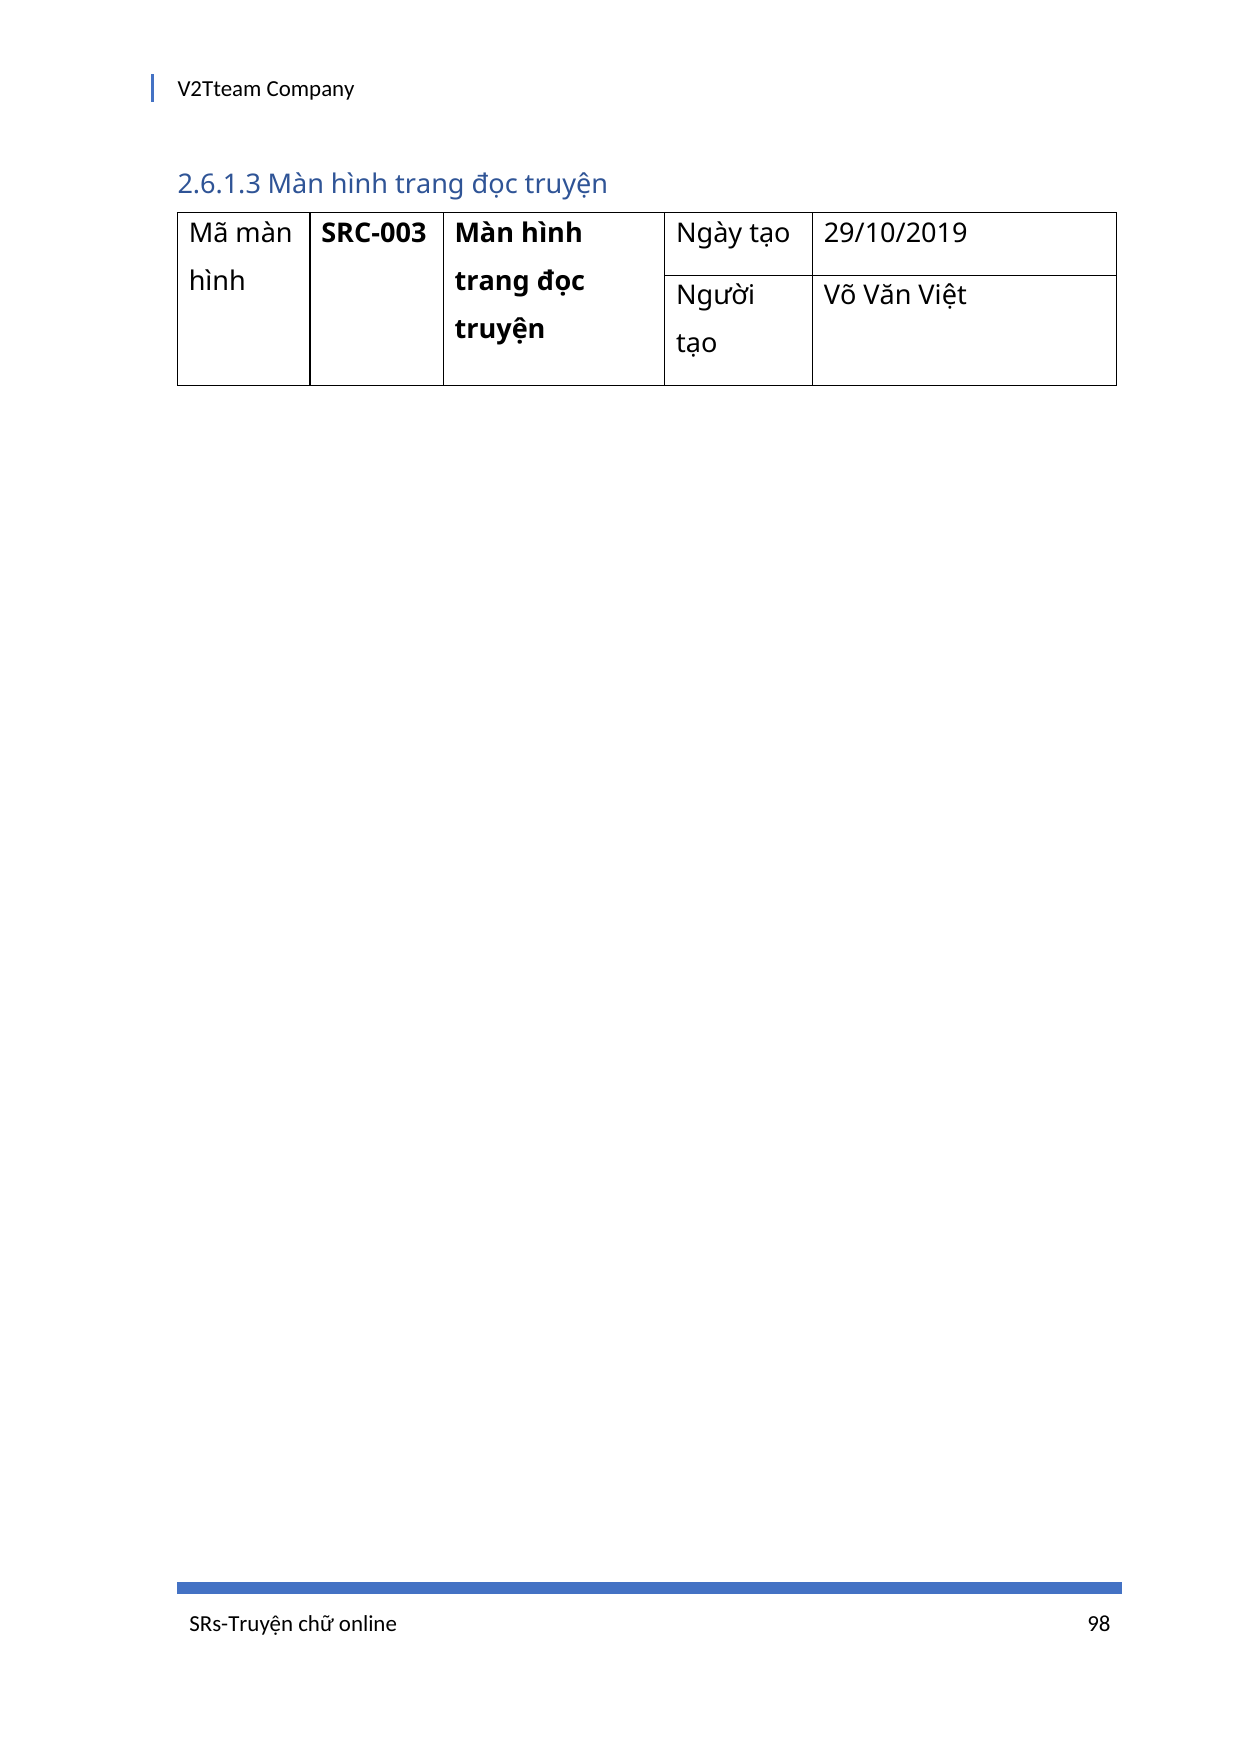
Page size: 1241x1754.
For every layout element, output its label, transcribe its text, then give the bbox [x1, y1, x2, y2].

table_header Ngày tạo [665, 213, 812, 274]
table_header 29/10/2019 [813, 213, 1116, 274]
subtitle Màn hình trang đọc truyện [177, 164, 1122, 201]
table_header SRC-003 [311, 213, 443, 385]
table_header Màn hình trang đọc truyện [444, 213, 664, 385]
table_cell Người tạo [665, 276, 812, 385]
table_header Mã màn hình [178, 213, 309, 385]
table_cell Võ Văn Việt [813, 276, 1116, 385]
